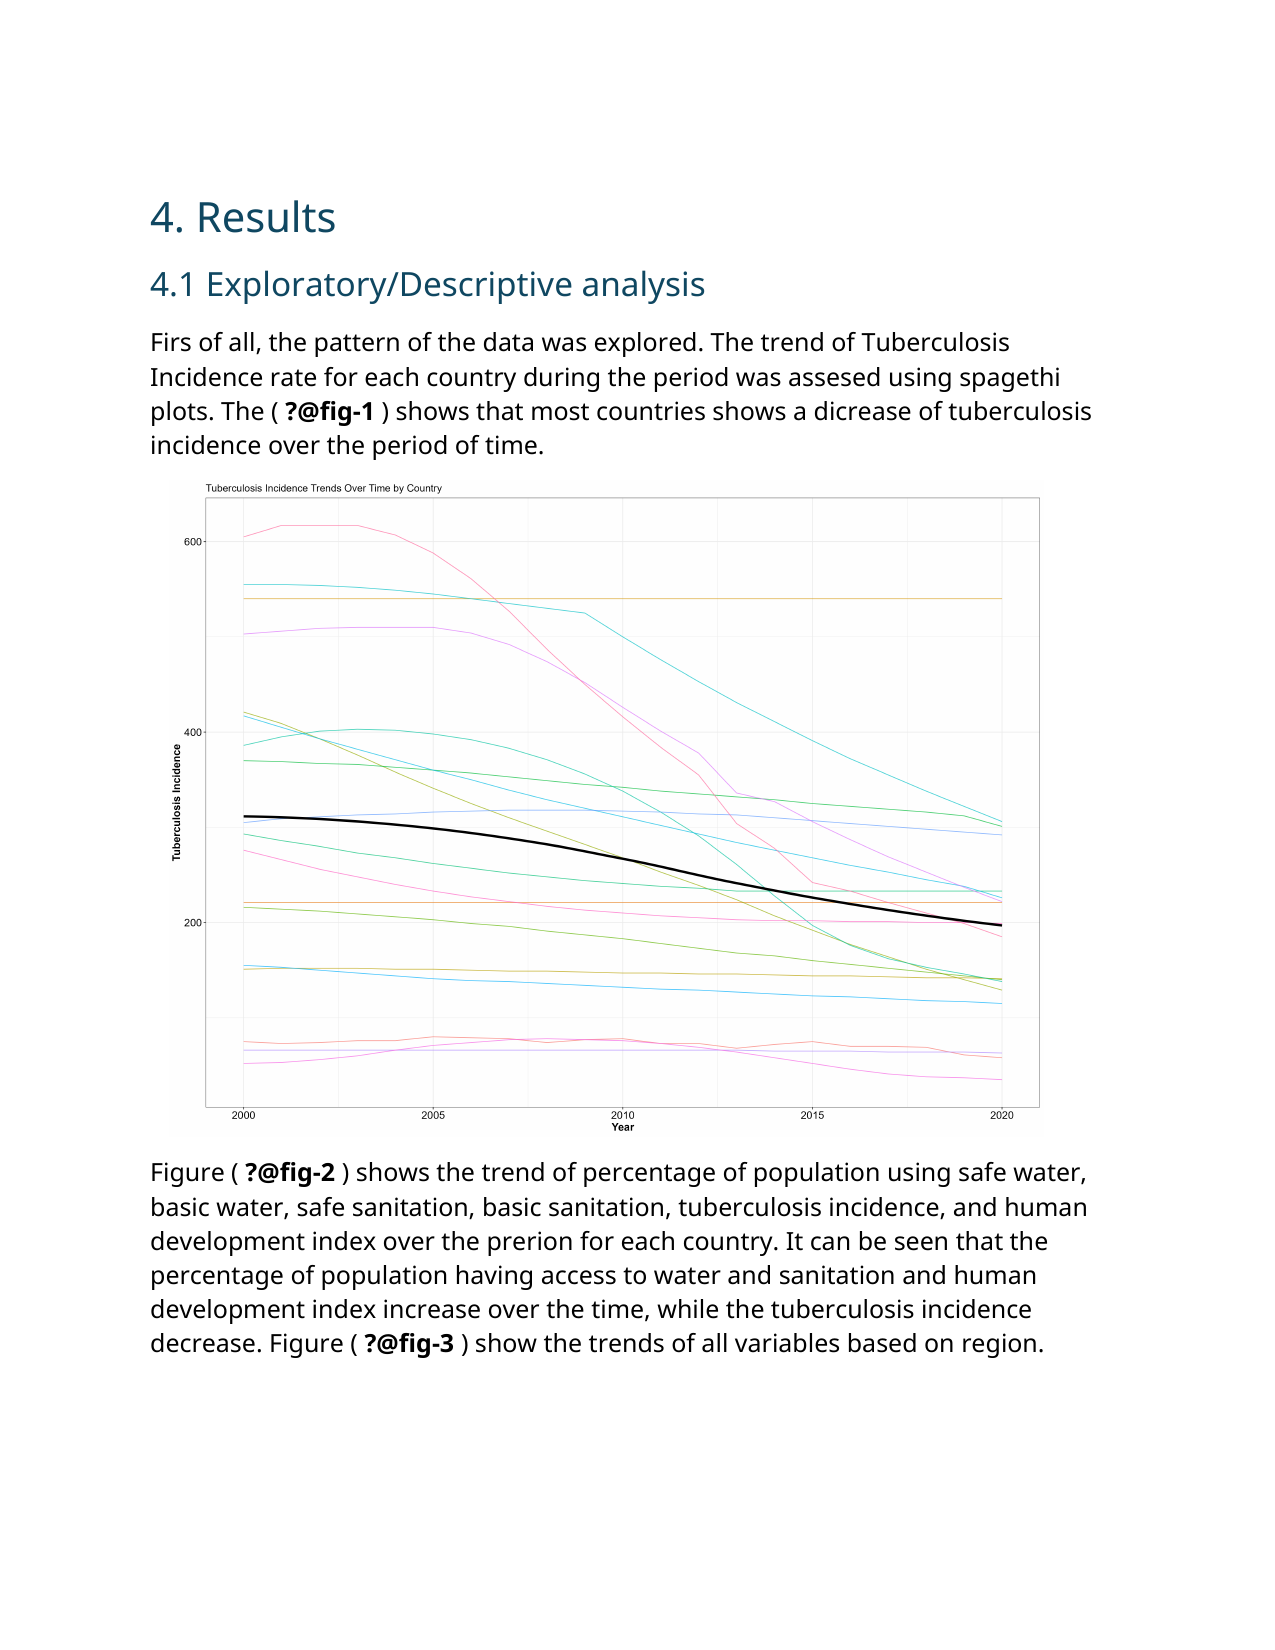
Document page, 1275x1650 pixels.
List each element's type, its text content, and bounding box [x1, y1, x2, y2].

text Figure ( ?@fig-2 ) shows the trend of percentage of population using safe water, basic water, safe sanitation, basic sanitation, tuberculosis incidence, and human development index over the prerion for each country. It can be seen that the percentage of population having access to water and sanitation and human development index increase over the time, while the tuberculosis incidence decrease. Figure ( ?@fig-3 ) show the trends of all variables based on region. [150, 1155, 1125, 1359]
text Firs of all, the pattern of the data was explored. The trend of Tuberculosis Incidence rate for each country during the period was assesed using spagethi plots. The ( ?@fig-1 ) shows that most countries shows a dicrease of tuberculosis incidence over the period of time. [150, 325, 1125, 461]
subtitle 4. Results [150, 187, 1125, 244]
picture [168, 480, 1044, 1137]
subtitle 4.1 Exploratory/Descriptive analysis [150, 261, 1125, 306]
